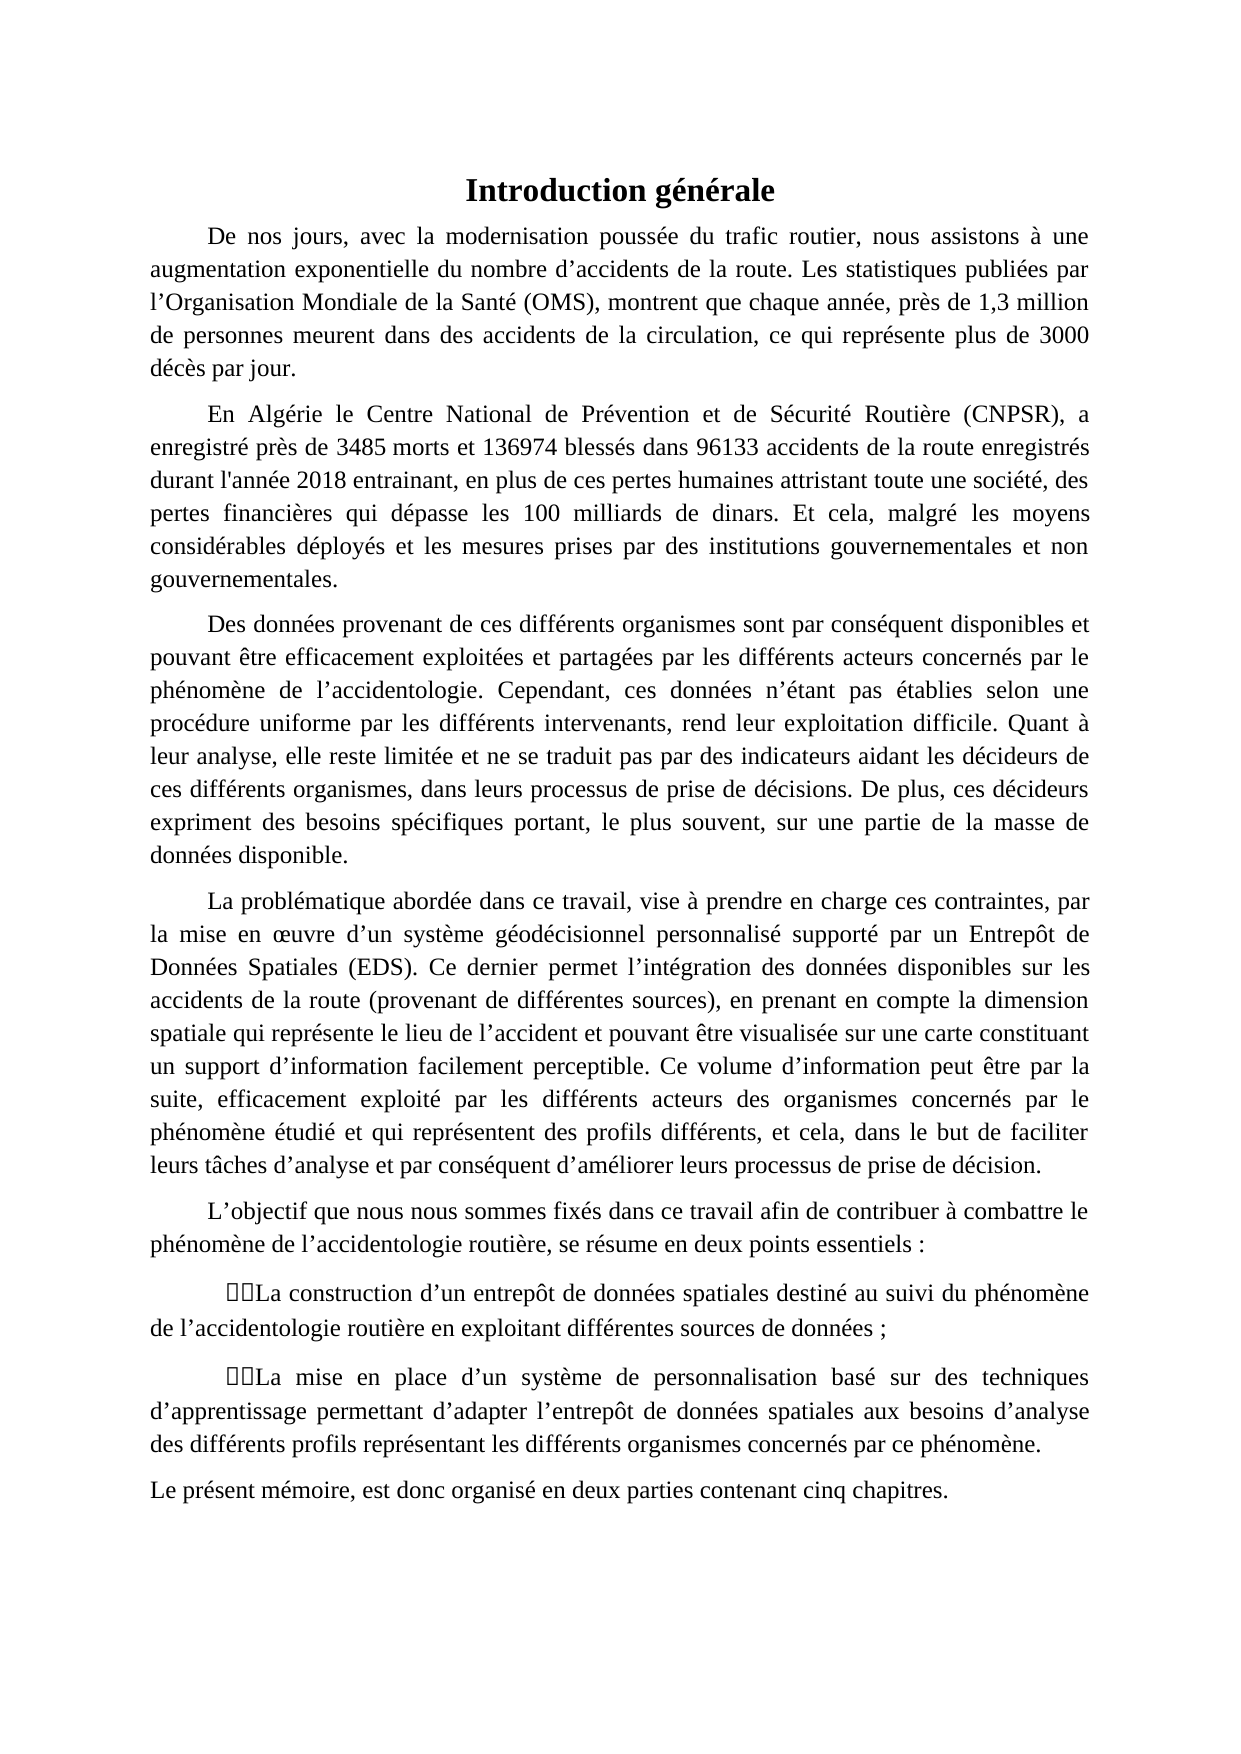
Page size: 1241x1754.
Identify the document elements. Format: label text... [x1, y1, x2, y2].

text Le présent mémoire, est donc organisé en deux parties contenant cinq chapitres. [150, 1475, 1090, 1504]
text La construction d’un entrepôt de données spatiales destiné au suivi du phénomène de l’accidentologie routière en exploitant différentes sources de données ; [150, 1274, 1090, 1341]
text En Algérie le Centre National de Prévention et de Sécurité Routière (CNPSR), a enregistré près de 3485 morts et [150, 399, 1090, 593]
text Des données provenant de ces différents organismes sont par conséquent disponibles et pouvant être efficacement exploitées et partagées par les différents acteurs concernés par le phénomène de l’accidentologie. Cependant, ces données n’étant pas établies selon une procédure uniforme par les différents intervenants, rend leur exploitation difficile. Quant à leur analyse, elle reste limitée et ne se traduit pas par des indicateurs aidant les décideurs de ces différents organismes, dans leurs processus de prise de décisions. De plus, ces décideurs expriment des besoins spécifiques portant, le plus souvent, sur une partie de la masse de données disponible. [150, 609, 1090, 869]
text La mise en place d’un système de personnalisation basé sur des techniques d’apprentissage permettant d’adapter l’entrepôt de données spatiales aux besoins d’analyse des différents profils représentant les différents organismes concernés par ce phénomène. [150, 1358, 1090, 1458]
subtitle Introduction générale [150, 170, 1090, 209]
text La problématique abordée dans ce travail, vise à prendre en charge ces contraintes, par la mise en œuvre d’un système géodécisionnel personnalisé supporté par un Entrepôt de Données Spatiales (EDS). Ce dernier permet l’intégration des données disponibles sur les accidents de la route (provenant de différentes sources), en prenant en compte la dimension spatiale qui représente le lieu de l’accident et pouvant être visualisée sur une carte constituant un support d’information facilement perceptible. Ce volume d’information peut être par la suite, efficacement exploité par les différents acteurs des organismes concernés par le phénomène étudié et qui représentent des profils différents, et cela, dans le but de faciliter leurs tâches d’analyse et par conséquent d’améliorer leurs processus de prise de décision. [150, 886, 1090, 1179]
text L’objectif que nous nous sommes fixés dans ce travail afin de contribuer à combattre le phénomène de l’accidentologie routière, se résume en deux points essentiels : [150, 1196, 1090, 1257]
text De nos jours, avec la modernisation poussée du trafic routier, nous assistons à une augmentation exponentielle du nombre d’accidents de la route. Les statistiques publiées par l’Organisation Mondiale de la Santé (OMS), montrent que chaque année, près de 1,3 million de personnes meurent dans des accidents de la circulation, ce qui représente plus de 3000 décès par jour. [150, 221, 1090, 382]
